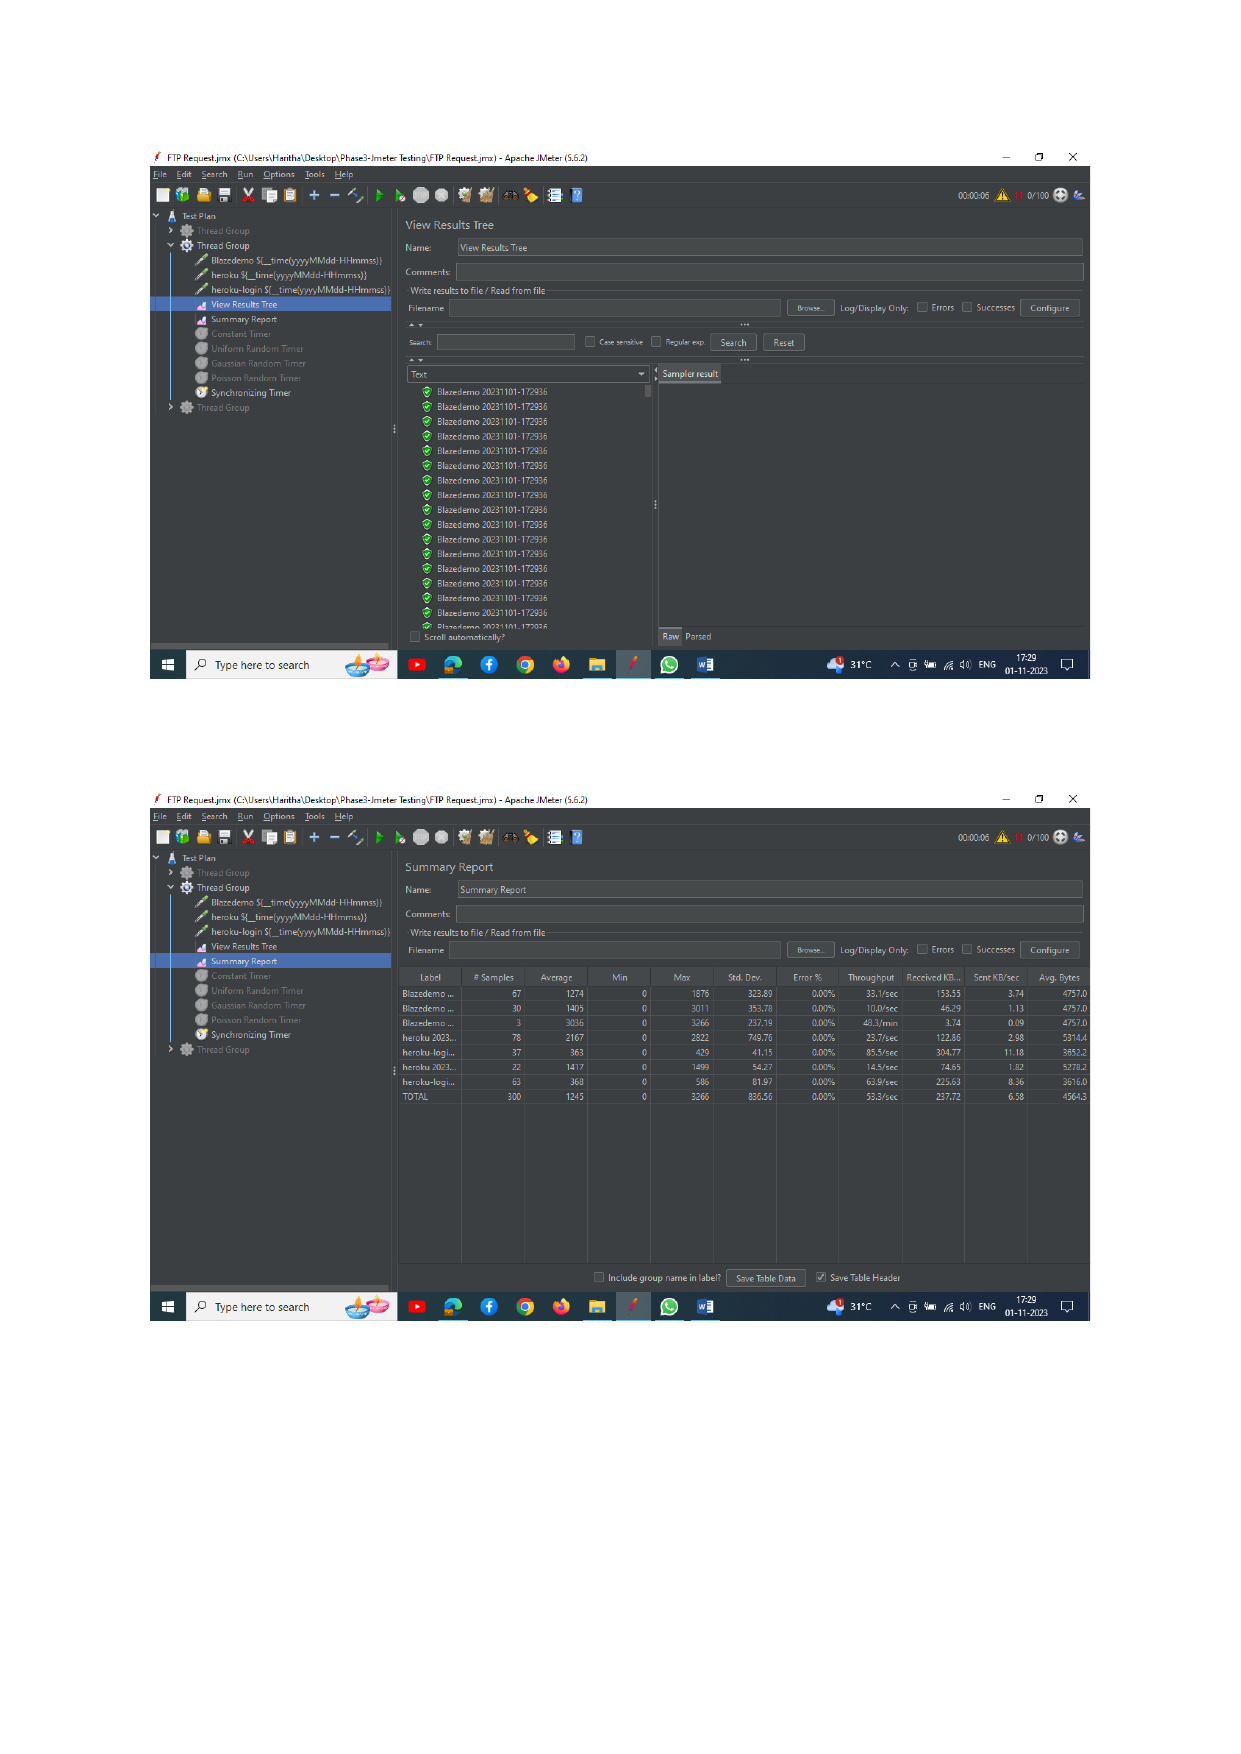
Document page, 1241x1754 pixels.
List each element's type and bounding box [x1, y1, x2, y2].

picture [150, 791, 1091, 1321]
picture [150, 150, 1091, 679]
